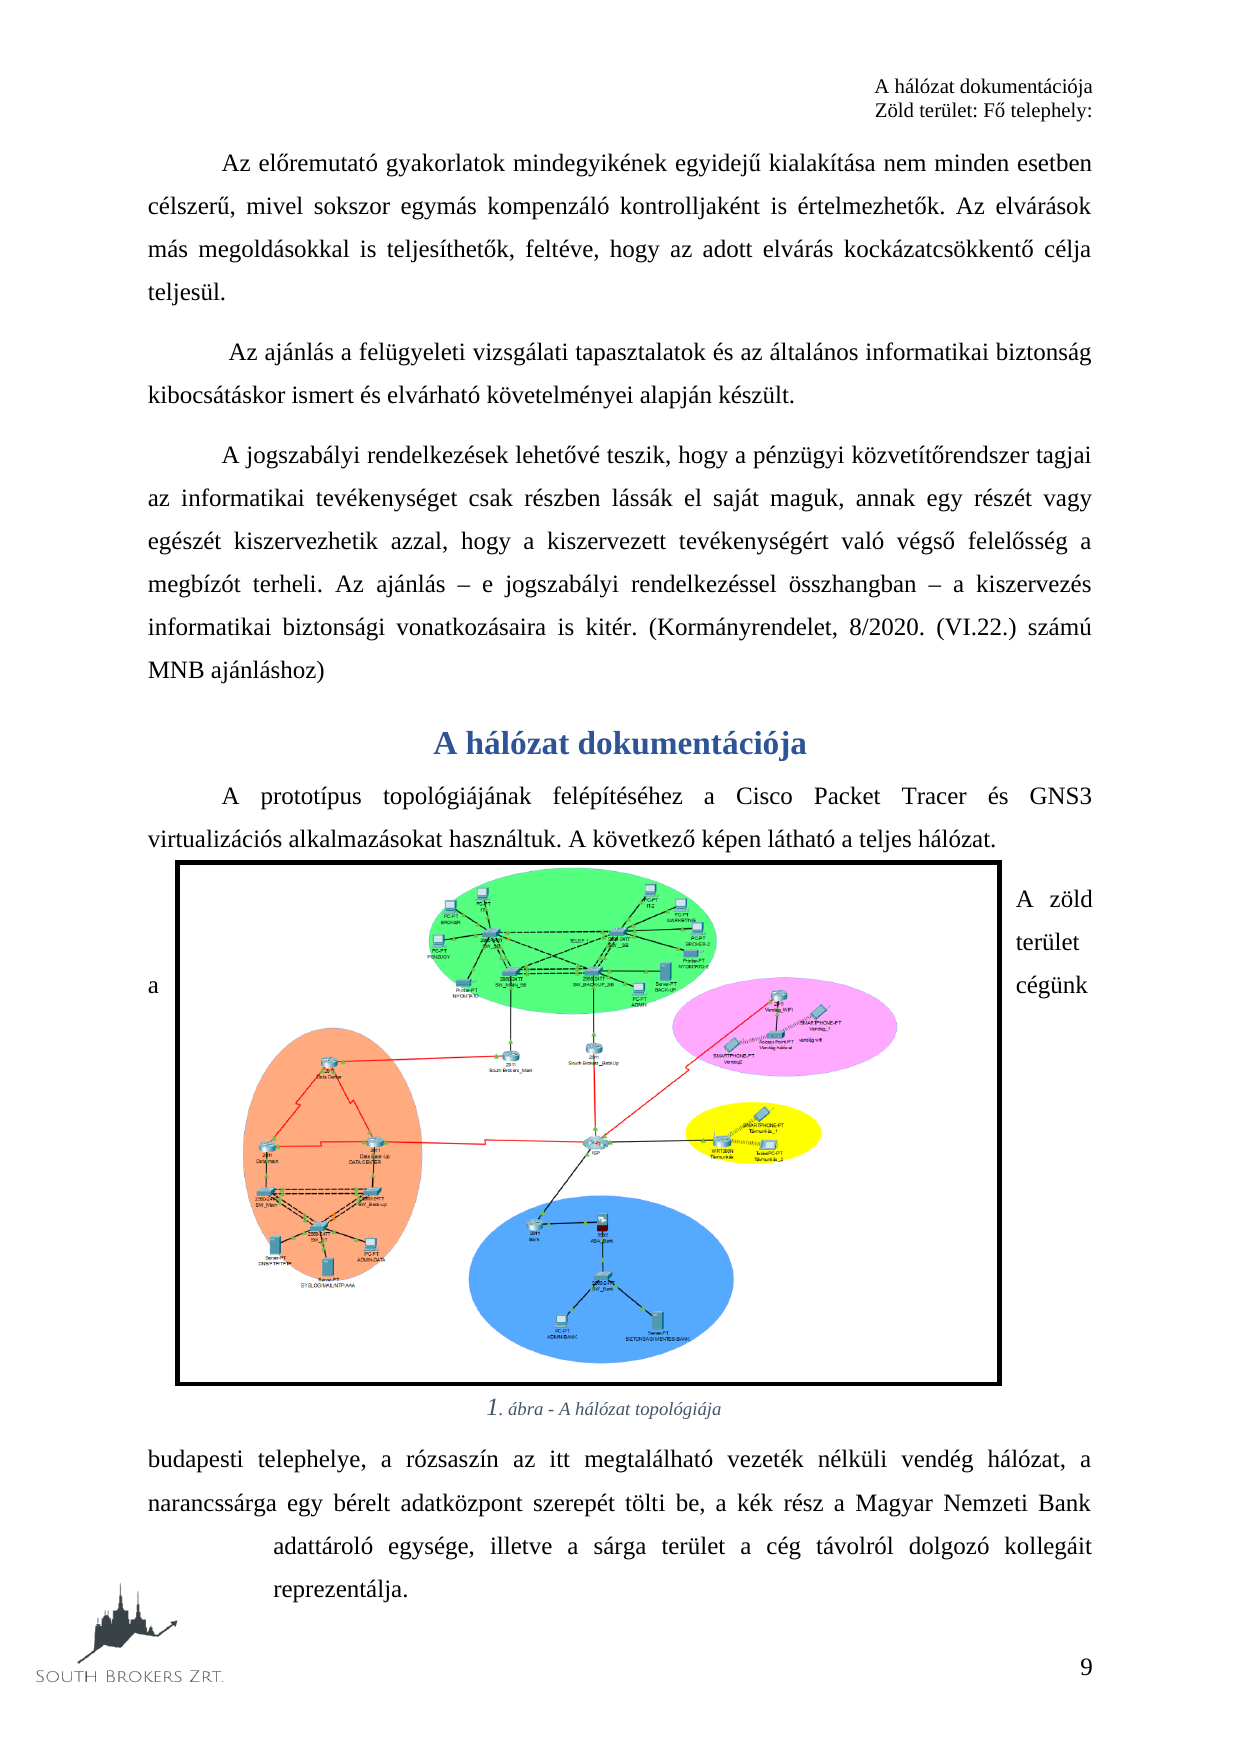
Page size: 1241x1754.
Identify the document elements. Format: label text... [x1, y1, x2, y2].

text A prototípus topológiájának felépítéséhez a Cisco Packet Tracer és GNS3 virtualizációs alkalmazásokat használtuk. A következő képen látható a teljes hálózat. [148, 781, 1093, 853]
text Az előremutató gyakorlatok mindegyikének egyidejű kialakítása nem minden esetben célszerű, mivel sokszor egymás kompenzáló kontrolljaként is értelmezhetők. Az elvárások más megoldásokkal is teljesíthetők, feltéve, hogy az adott elvárás kockázatcsökkentő célja teljesül. [148, 148, 1093, 306]
picture [180, 865, 997, 1382]
text A jogszabályi rendelkezések lehetővé teszik, hogy a pénzügyi közvetítőrendszer tagjai az informatikai tevékenységet csak részben lássák el saját maguk, annak egy részét vagy egészét kiszervezhetik azzal, hogy a kiszervezett tevékenységért való végső felelősség a megbízót terheli. Az ajánlás – e jogszabályi rendelkezéssel összhangban – a kiszervezés informatikai biztonsági vonatkozásaira is kitér. (Kormányrendelet, 8/2020. (VI.22.) számú MNB ajánláshoz) [148, 440, 1093, 684]
picture [0, 1531, 255, 1754]
text Az ajánlás a felügyeleti vizsgálati tapasztalatok és az általános informatikai biztonság kibocsátáskor ismert és elvárható követelményei alapján készült. [148, 337, 1093, 409]
subtitle A hálózat dokumentációja [148, 723, 1093, 762]
